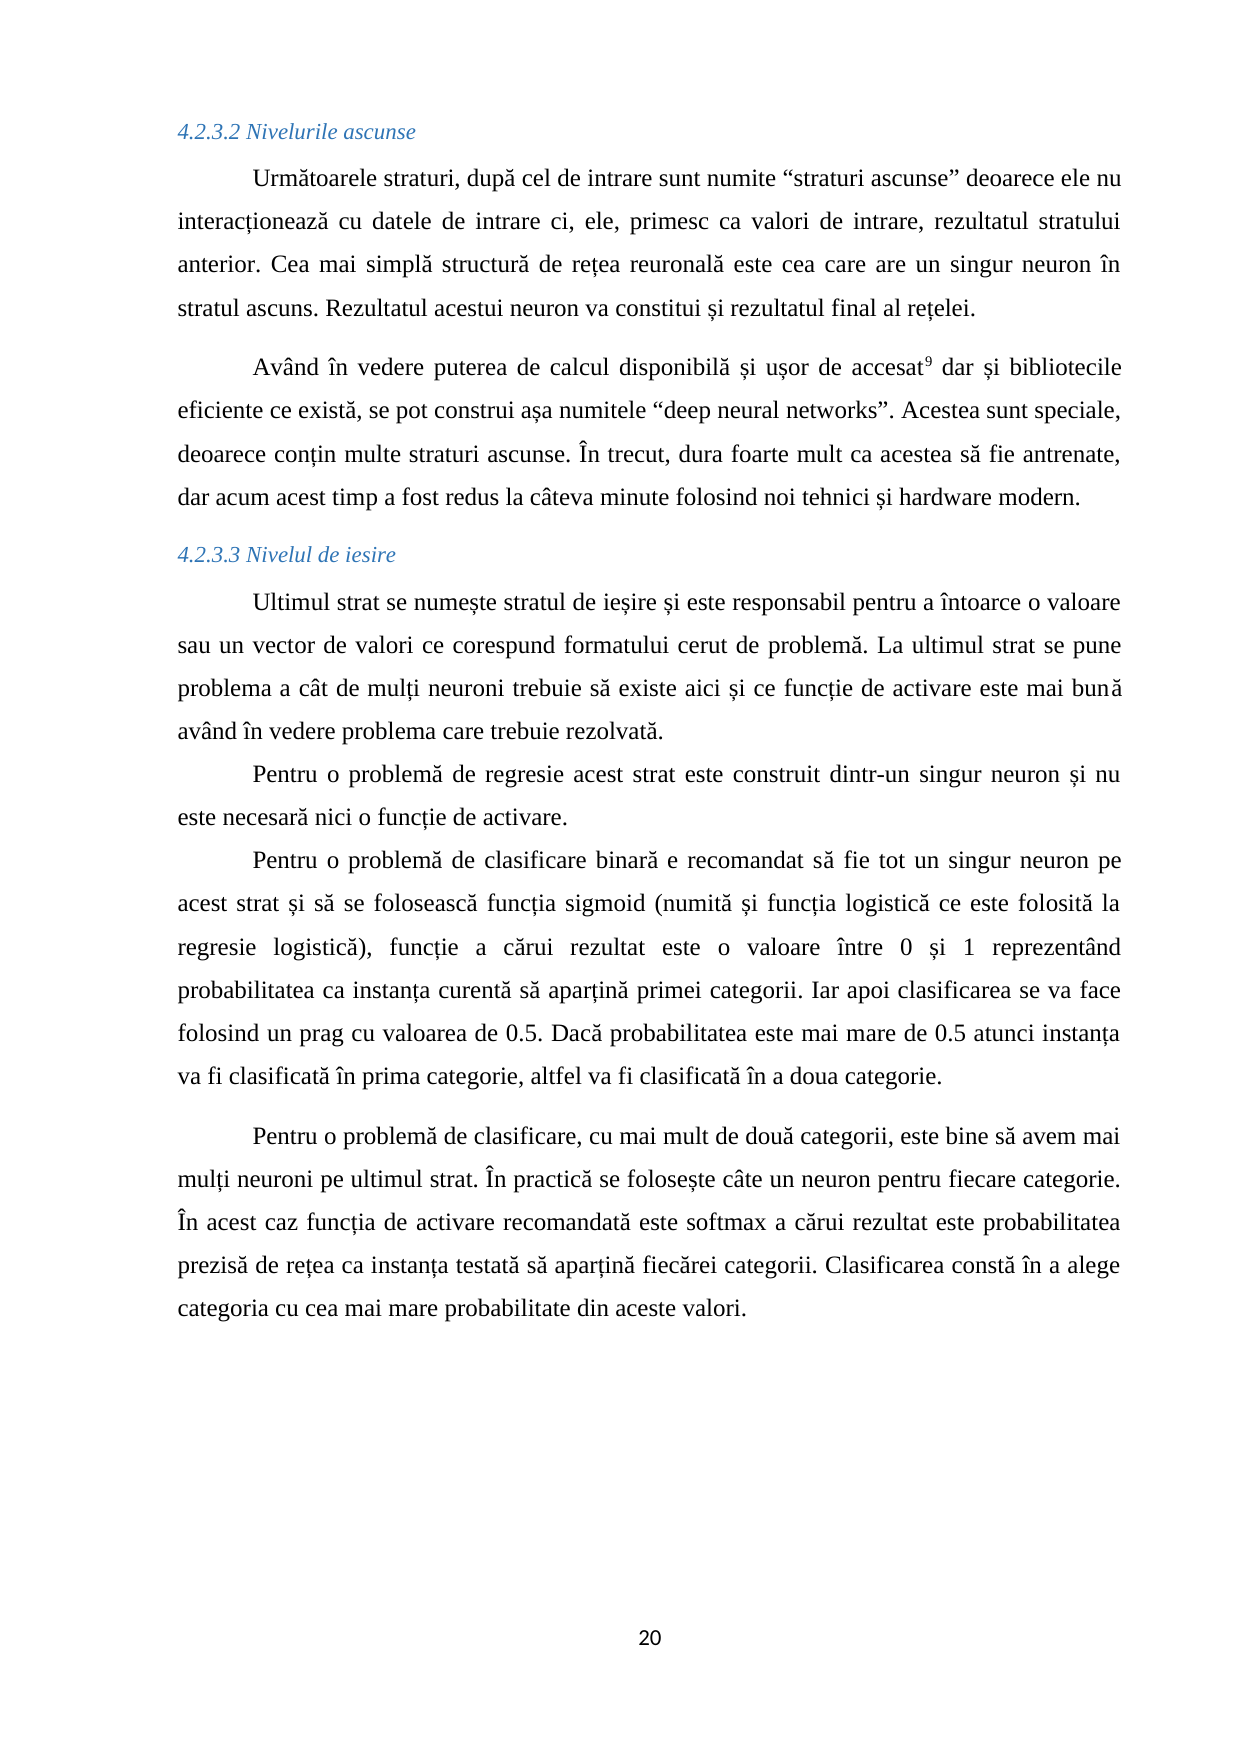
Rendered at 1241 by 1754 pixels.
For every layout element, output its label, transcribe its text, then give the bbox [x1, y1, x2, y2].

text Următoarele straturi, după cel de intrare sunt numite “straturi ascunse” deoarece ele nu interacționează cu datele de intrare ci, ele, primesc ca valori de intrare, rezultatul stratului anterior. Cea mai simplă structură de rețea reuronală este cea care are un singur neuron în stratul ascuns. Rezultatul acestui neuron va constitui și rezultatul final al rețelei. [177, 163, 1122, 321]
text Având în vedere puterea de calcul disponibilă și ușor de accesat dar și bibliotecile eficiente ce există, se pot construi așa numitele “deep neural networks”. Acestea sunt speciale, deoarece conțin multe straturi ascunse. În trecut, dura foarte mult ca acestea să fie antrenate, dar acum acest timp a fost redus la câteva minute folosind noi tehnici și hardware modern. [177, 352, 1122, 511]
subtitle 4.2.3.3 Nivelul de iesire [177, 542, 1122, 568]
text Pentru o problemă de regresie acest strat este construit dintr-un singur neuron și nu este necesară nici o funcție de activare. [177, 759, 1122, 831]
subtitle 4.2.3.2 Nivelurile ascunse [177, 118, 1122, 144]
text Ultimul strat se numește stratul de ieșire și este responsabil pentru a întoarce o valoare sau un vector de valori ce corespund formatului cerut de problemă. La ultimul strat se pune problema a cât de mulți neuroni trebuie să existe aici și ce funcție de activare este mai bună având în vedere problema care trebuie rezolvată. [177, 587, 1122, 745]
text Pentru o problemă de clasificare, cu mai mult de două categorii, este bine să avem mai mulți neuroni pe ultimul strat. În practică se folosește câte un neuron pentru fiecare categorie. În acest caz funcția de activare recomandată este softmax a cărui rezultat este probabilitatea prezisă de rețea ca instanța testată să aparțină fiecărei categorii. Clasificarea constă în a alege categoria cu cea mai mare probabilitate din aceste valori. [177, 1121, 1122, 1322]
text Pentru o problemă de clasificare binară e recomandat să fie tot un singur neuron pe acest strat și să se folosească funcția sigmoid (numită și funcția logistică ce este folosită la regresie logistică), funcție a cărui rezultat este o valoare între 0 și 1 reprezentând probabilitatea ca instanța curentă să aparțină primei categorii. Iar apoi clasificarea se va face folosind un prag cu valoarea de 0.5. Dacă probabilitatea este mai mare de 0.5 atunci instanța va fi clasificată în prima categorie, altfel va fi clasificată în a doua categorie. [177, 845, 1122, 1090]
